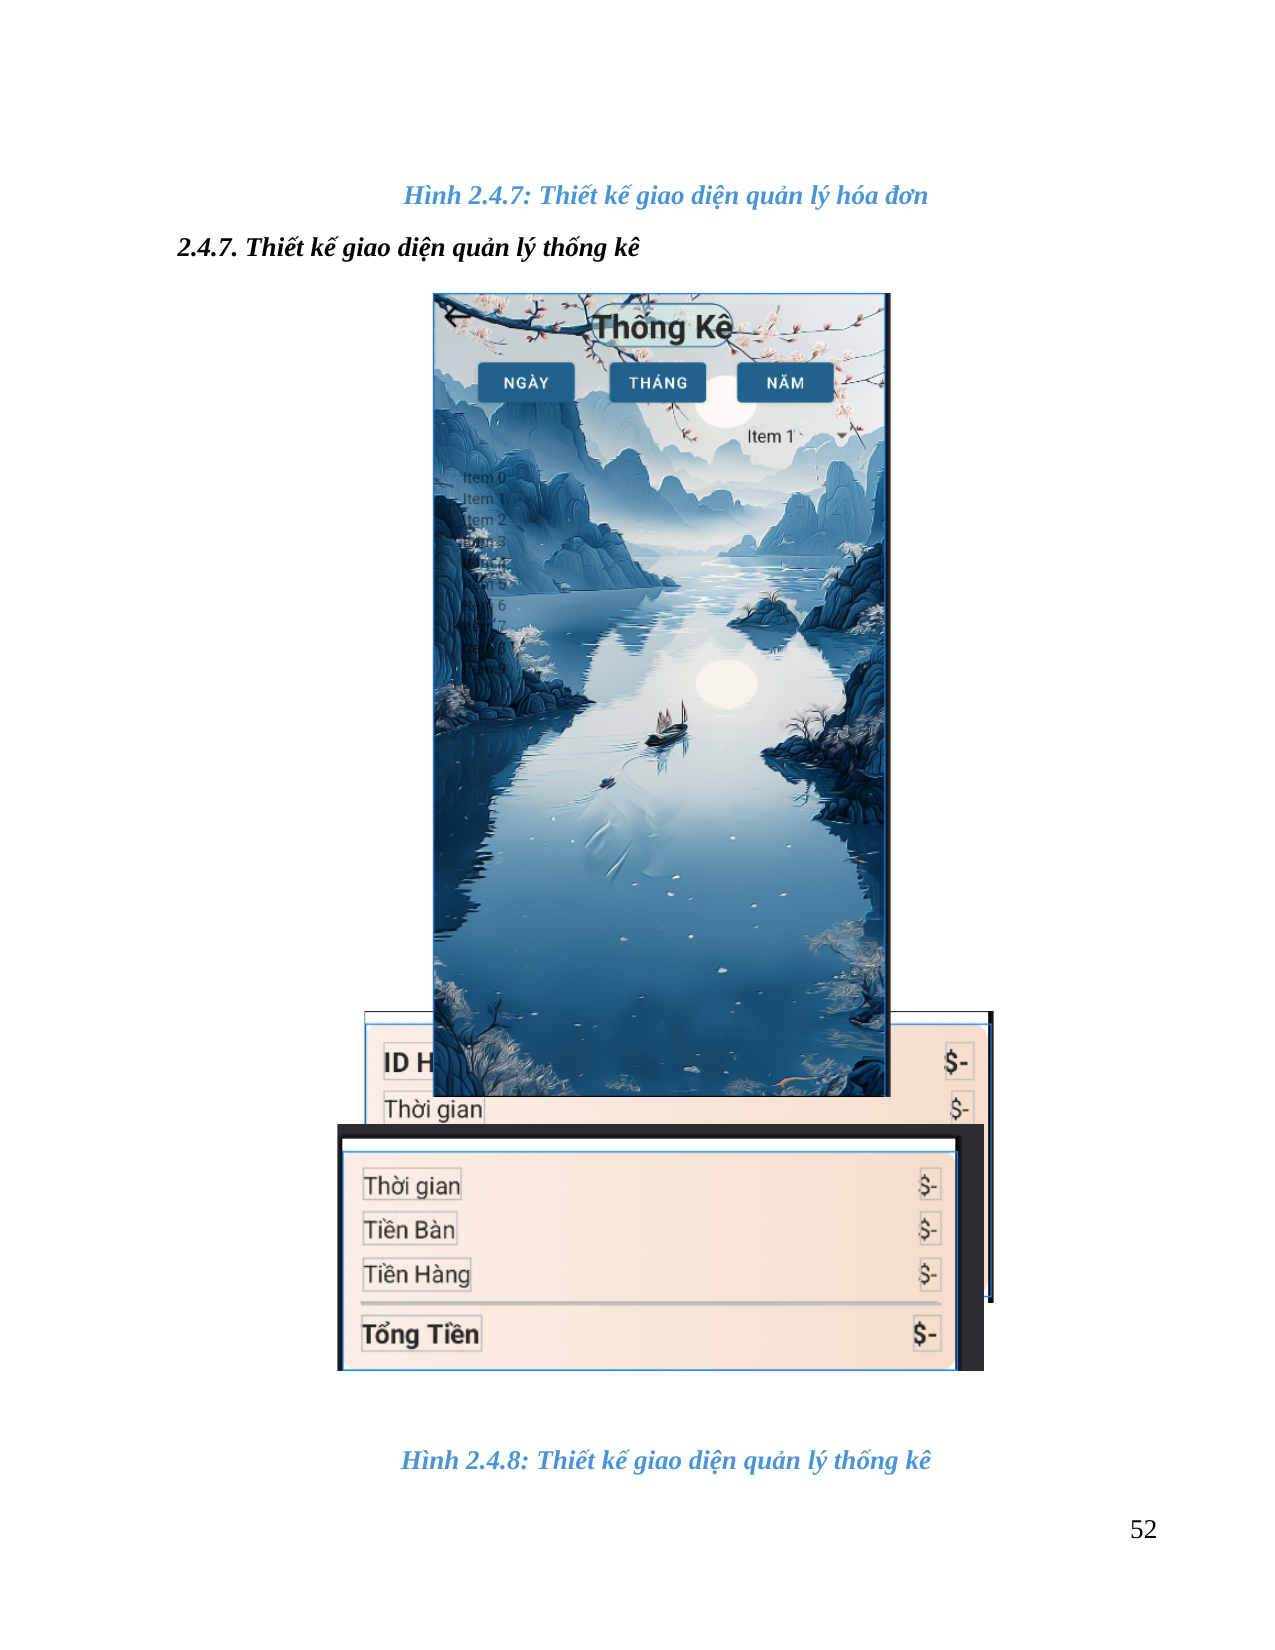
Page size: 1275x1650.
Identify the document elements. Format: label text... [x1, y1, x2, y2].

text 2.4.7. Thiết kế giao diện quản lý thống kê [177, 231, 1157, 262]
text Hình 2.4.7: Thiết kế giao diện quản lý hóa đơn [177, 179, 1157, 210]
text Hình 2.4.8: Thiết kế giao diện quản lý thống kê [177, 1444, 1157, 1476]
picture [337, 293, 994, 1371]
